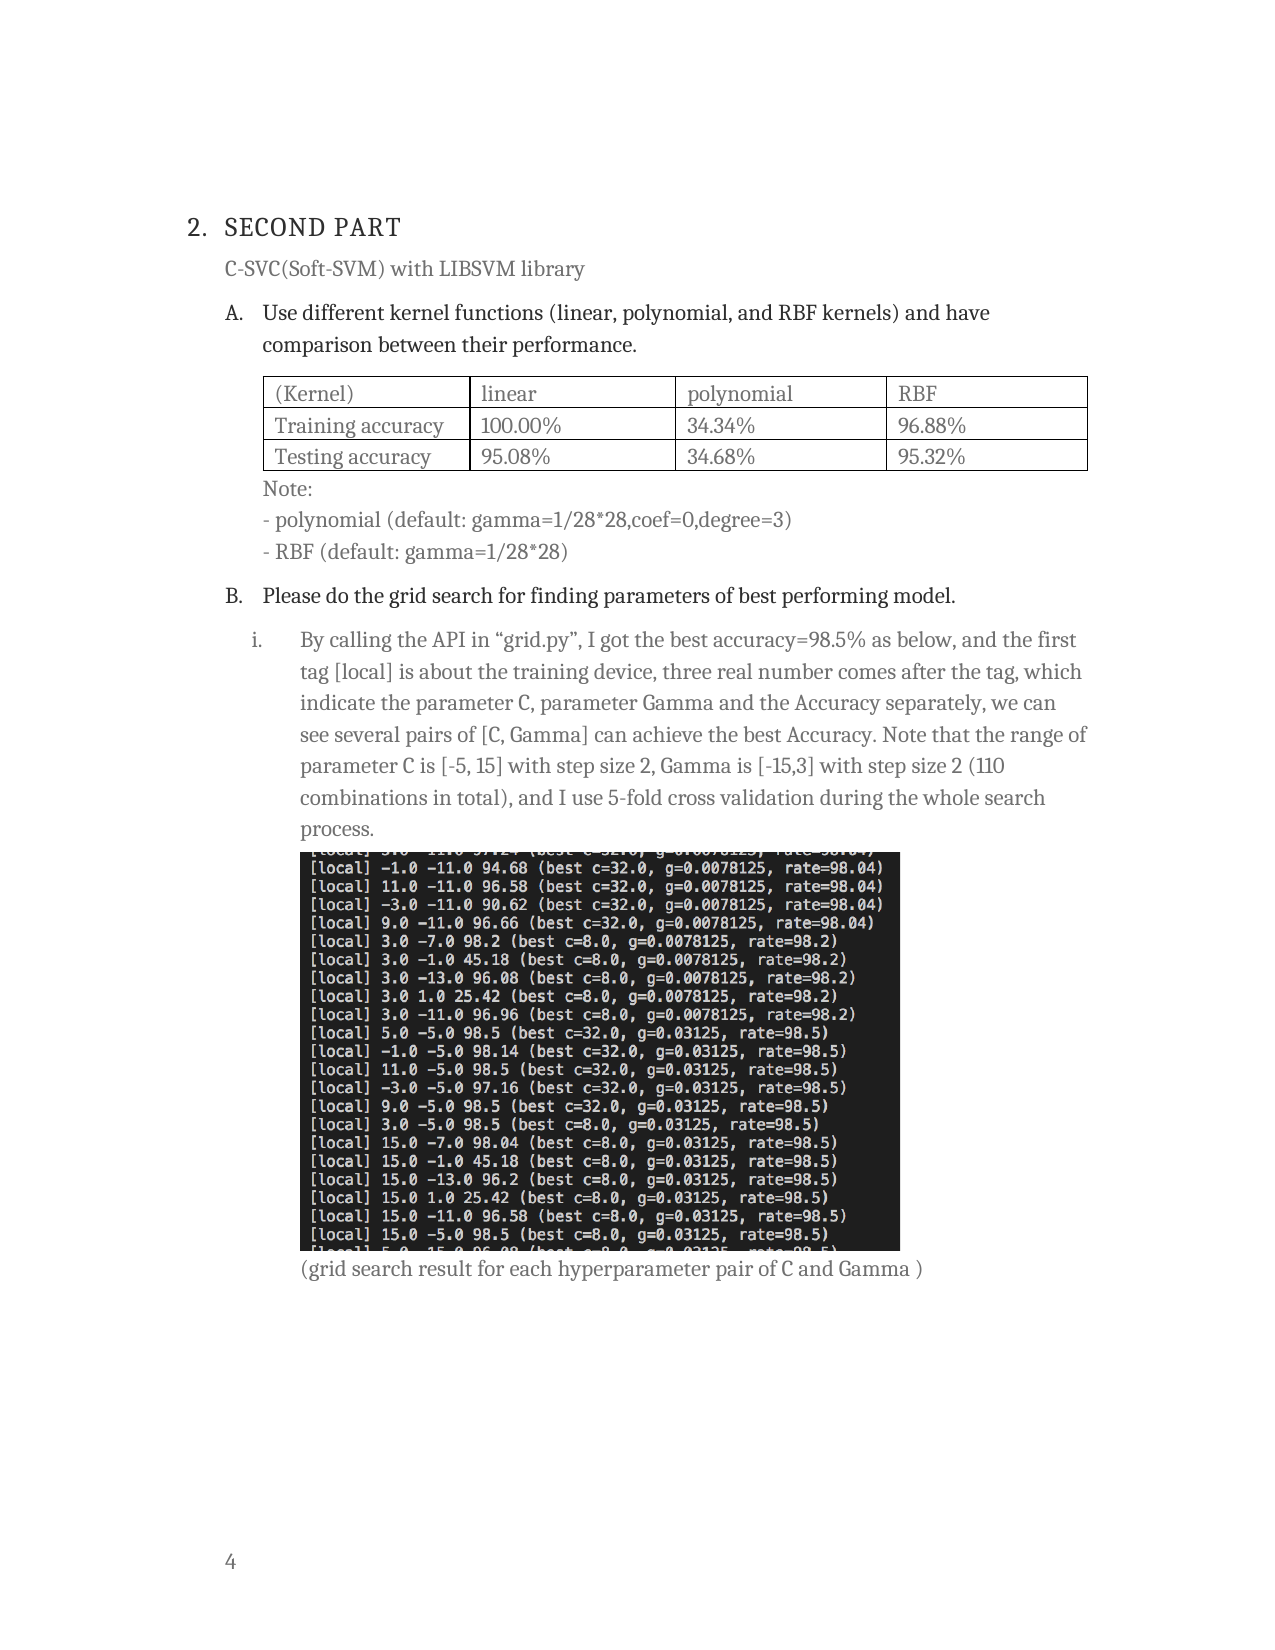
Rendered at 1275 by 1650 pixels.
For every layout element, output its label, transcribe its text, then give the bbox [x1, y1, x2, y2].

table_cell Testing accuracy [264, 440, 469, 470]
subtitle Use different kernel functions (linear, polynomial, and RBF kernels) and have comparison between their performance. [225, 300, 1087, 358]
table_cell Training accuracy [264, 408, 469, 439]
table_cell 100.00% [471, 408, 675, 439]
subtitle By calling the API in “grid.py”, I got the best accuracy=98.5% as below, and the first tag [local] is about the training device, three real number comes after the tag, which indicate the parameter C, parameter Gamma and the Accuracy separately, we can see several pairs of [C, Gamma] can achieve the best Accuracy. Note that the range of parameter C is [-5, 15] with step size 2, Gamma is [-15,3] with step size 2 (110 combinations in total), and I use 5-fold cross validation during the whole search process. [262, 627, 1087, 843]
table_cell 34.34% [676, 408, 886, 439]
table_cell 96.88% [887, 408, 1087, 439]
subtitle Second Part [187, 212, 1087, 244]
table_header polynomial [676, 377, 886, 407]
text C-SVC(Soft-SVM) with LIBSVM library [225, 256, 1087, 282]
table_header linear [471, 377, 675, 407]
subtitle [300, 852, 1087, 1282]
table_cell 95.08% [471, 440, 675, 470]
picture [300, 852, 901, 1251]
table_cell 95.32% [887, 440, 1087, 470]
subtitle Note: - polynomial (default: gamma=1/28*28,coef=0,degree=3) - RBF (default: gamma=1/28*28) [262, 476, 1087, 565]
subtitle Please do the grid search for finding parameters of best performing model. [225, 583, 1087, 609]
table_header RBF [887, 377, 1087, 407]
table_cell 34.68% [676, 440, 886, 470]
table_header (Kernel) [264, 377, 469, 407]
